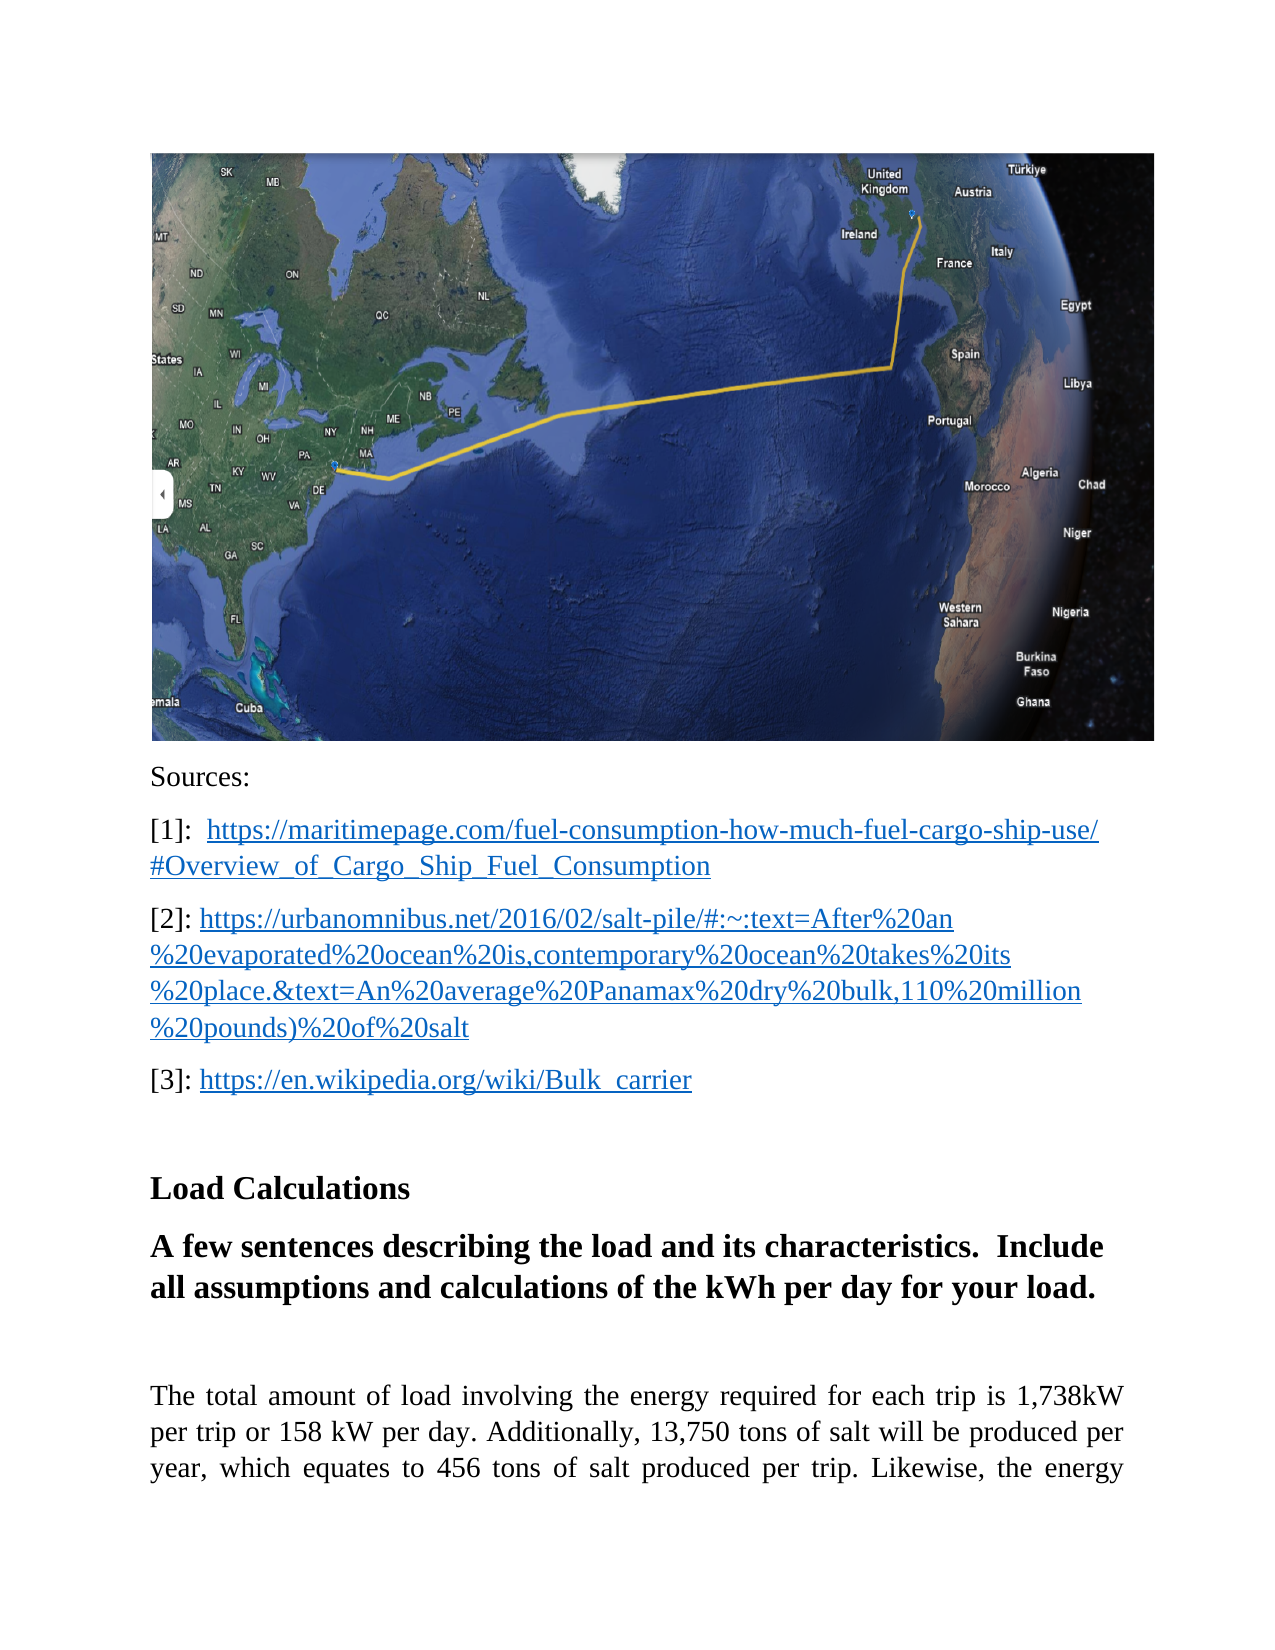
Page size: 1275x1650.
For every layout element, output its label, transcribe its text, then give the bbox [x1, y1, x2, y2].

text Sources: [150, 759, 1125, 793]
text [3]: https://en.wikipedia.org/wiki/Bulk_carrier [150, 1062, 1125, 1096]
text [150, 1378, 1125, 1484]
text [2]: https://urbanomnibus.net/2016/02/salt-pile/#:~:text=After%20an%20evaporated%20ocean%20is,contemporary%20ocean%20takes%20its%20place.&text=An%20average%20Panamax%20dry%20bulk,110%20million%20pounds)%20of%20salt [150, 901, 1125, 1043]
picture [150, 150, 1155, 741]
text Load Calculations [150, 1168, 1125, 1206]
text A few sentences describing the load and its characteristics. Include all assumptions and calculations of the kWh per day for your load. [150, 1226, 1125, 1306]
text [1]: https://maritimepage.com/fuel-consumption-how-much-fuel-cargo-ship-use/#Overview_of_Cargo_Ship_Fuel_Consumption [150, 812, 1125, 882]
